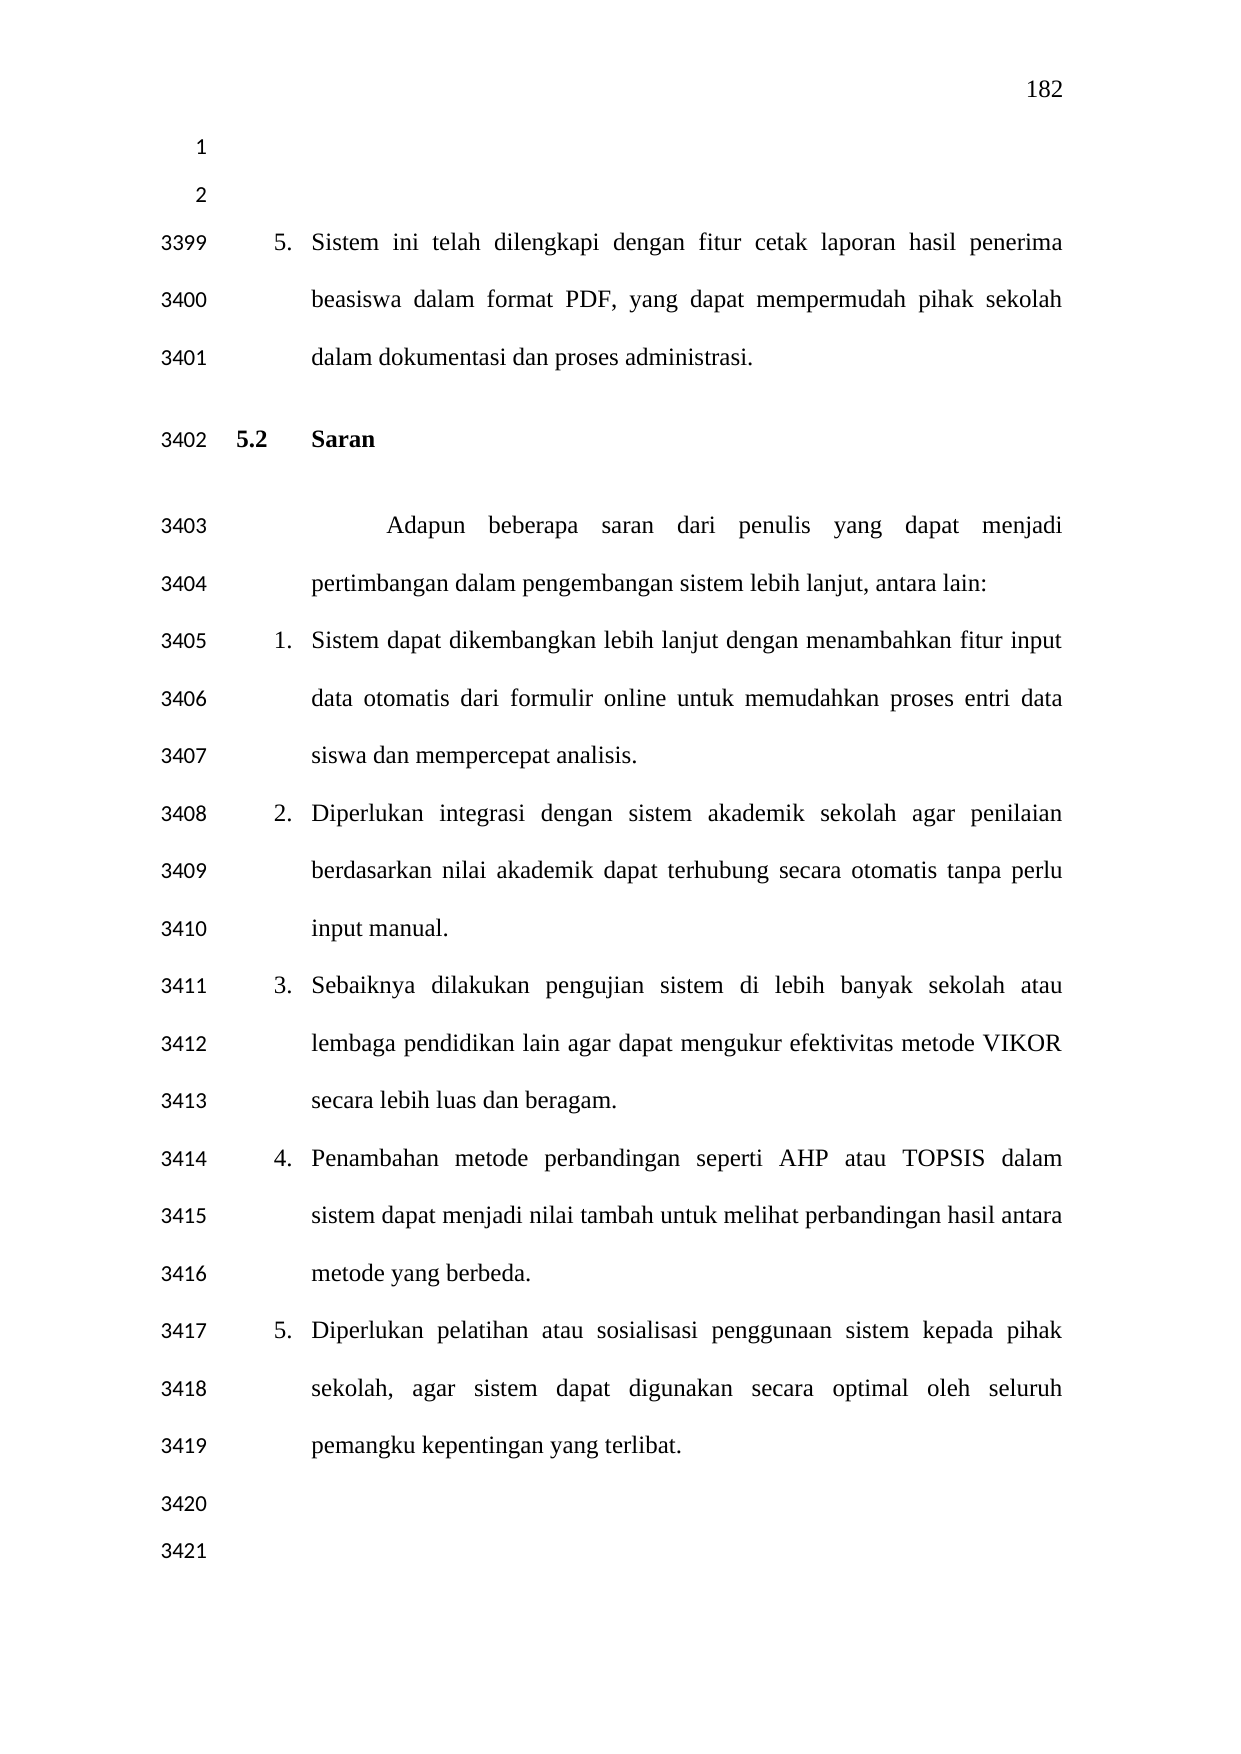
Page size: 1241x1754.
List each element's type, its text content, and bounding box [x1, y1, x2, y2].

list Diperlukan integrasi dengan sistem akademik sekolah agar penilaian berdasarkan nilai akademik dapat terhubung secara otomatis tanpa perlu input manual. [274, 798, 1063, 942]
list Penambahan metode perbandingan seperti AHP atau TOPSIS dalam sistem dapat menjadi nilai tambah untuk melihat perbandingan hasil antara metode yang berbeda. [274, 1143, 1063, 1287]
subtitle 5.2 Saran [236, 424, 1063, 453]
text Adapun beberapa saran dari penulis yang dapat menjadi pertimbangan dalam pengembangan sistem lebih lanjut, antara lain: [311, 510, 1063, 597]
list Sistem dapat dikembangkan lebih lanjut dengan menambahkan fitur input data otomatis dari formulir online untuk memudahkan proses entri data siswa dan mempercepat analisis. [274, 625, 1063, 769]
list Diperlukan pelatihan atau sosialisasi penggunaan sistem kepada pihak sekolah, agar sistem dapat digunakan secara optimal oleh seluruh pemangku kepentingan yang terlibat. [274, 1315, 1063, 1459]
list Sistem ini telah dilengkapi dengan fitur cetak laporan hasil penerima beasiswa dalam format PDF, yang dapat mempermudah pihak sekolah dalam dokumentasi dan proses administrasi. [274, 227, 1063, 370]
list Sebaiknya dilakukan pengujian sistem di lebih banyak sekolah atau lembaga pendidikan lain agar dapat mengukur efektivitas metode VIKOR secara lebih luas dan beragam. [274, 970, 1063, 1114]
